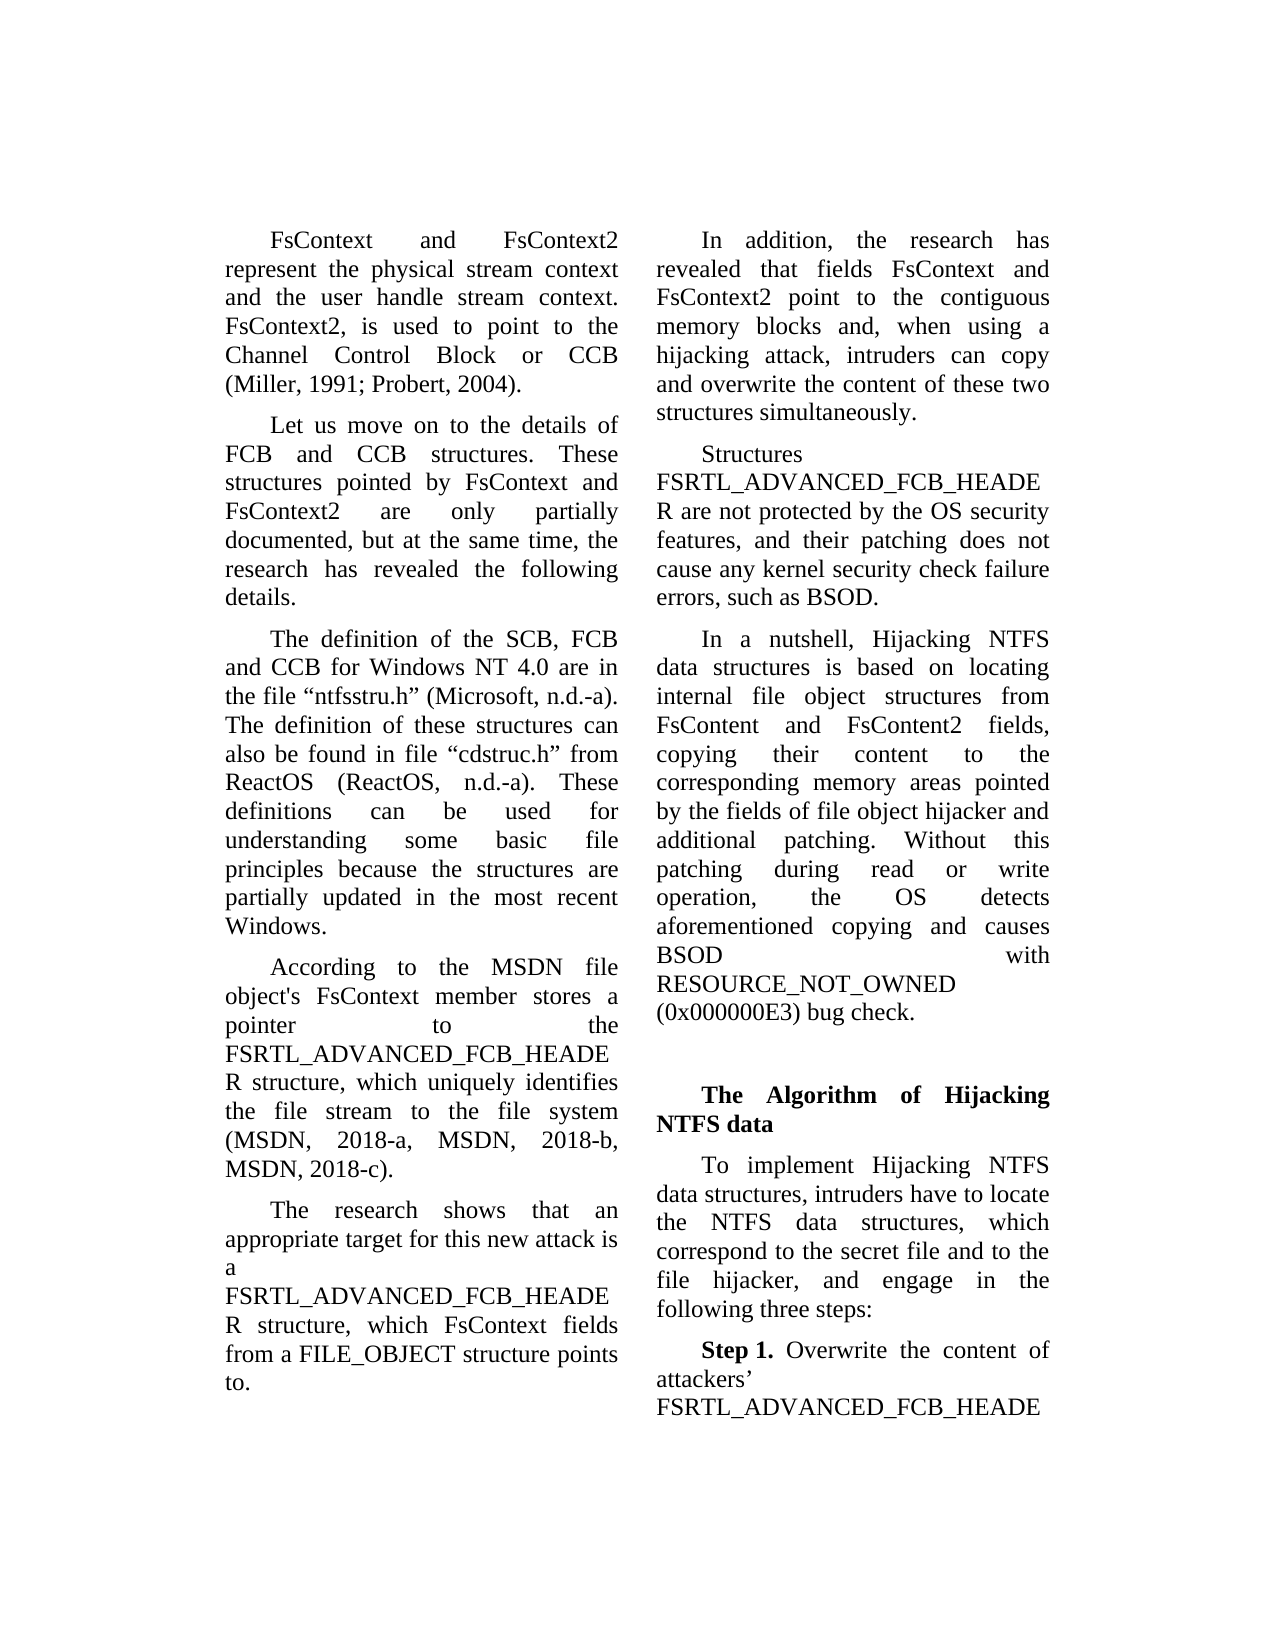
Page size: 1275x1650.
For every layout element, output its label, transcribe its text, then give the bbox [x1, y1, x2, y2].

text Structures FSRTL_ADVANCED_FCB_HEADER are not protected by the OS security features, and their patching does not cause any kernel security check failure errors, such as BSOD. [656, 439, 1050, 611]
text In addition, the research has revealed that fields FsContext and FsContext2 point to the contiguous memory blocks and, when using a hijacking attack, intruders can copy and overwrite the content of these two structures simultaneously. [656, 225, 1050, 426]
text According to the MSDN file object's FsContext member stores a pointer to the FSRTL_ADVANCED_FCB_HEADER structure, which uniquely identifies the file stream to the file system (MSDN, 2018-a, MSDN, 2018-b, MSDN, 2018-c). [225, 952, 619, 1182]
text Let us move on to the details of FCB and CCB structures. These structures pointed by FsContext and FsContext2 are only partially documented, but at the same time, the research has revealed the following details. [225, 410, 619, 611]
text In a nutshell, Hijacking NTFS data structures is based on locating internal file object structures from FsContent and FsContent2 fields, copying their content to the corresponding memory areas pointed by the fields of file object hijacker and additional patching. Without this patching during read or write operation, the OS detects aforementioned copying and causes BSOD with RESOURCE_NOT_OWNED (0x000000E3) bug check. [656, 624, 1050, 1026]
text To implement Hijacking NTFS data structures, intruders have to locate the NTFS data structures, which correspond to the secret file and to the file hijacker, and engage in the following three steps: [656, 1150, 1050, 1322]
text The research shows that an appropriate target for this new attack is a FSRTL_ADVANCED_FCB_HEADER structure, which FsContext fields from a FILE_OBJECT structure points to. [225, 1195, 619, 1396]
text The Algorithm of Hijacking NTFS data [656, 1080, 1050, 1137]
text FsContext and FsContext2 represent the physical stream context and the user handle stream context. FsContext2, is used to point to the Channel Control Block or CCB (Miller, 1991; Probert, 2004). [225, 225, 619, 397]
text The definition of the SCB, FCB and CCB for Windows NT 4.0 are in the file “ntfsstru.h” (Microsoft, n.d.-a). The definition of these structures can also be found in file “cdstruc.h” from ReactOS (ReactOS, n.d.-a). These definitions can be used for understanding some basic file principles because the structures are partially updated in the most recent Windows. [225, 624, 619, 940]
